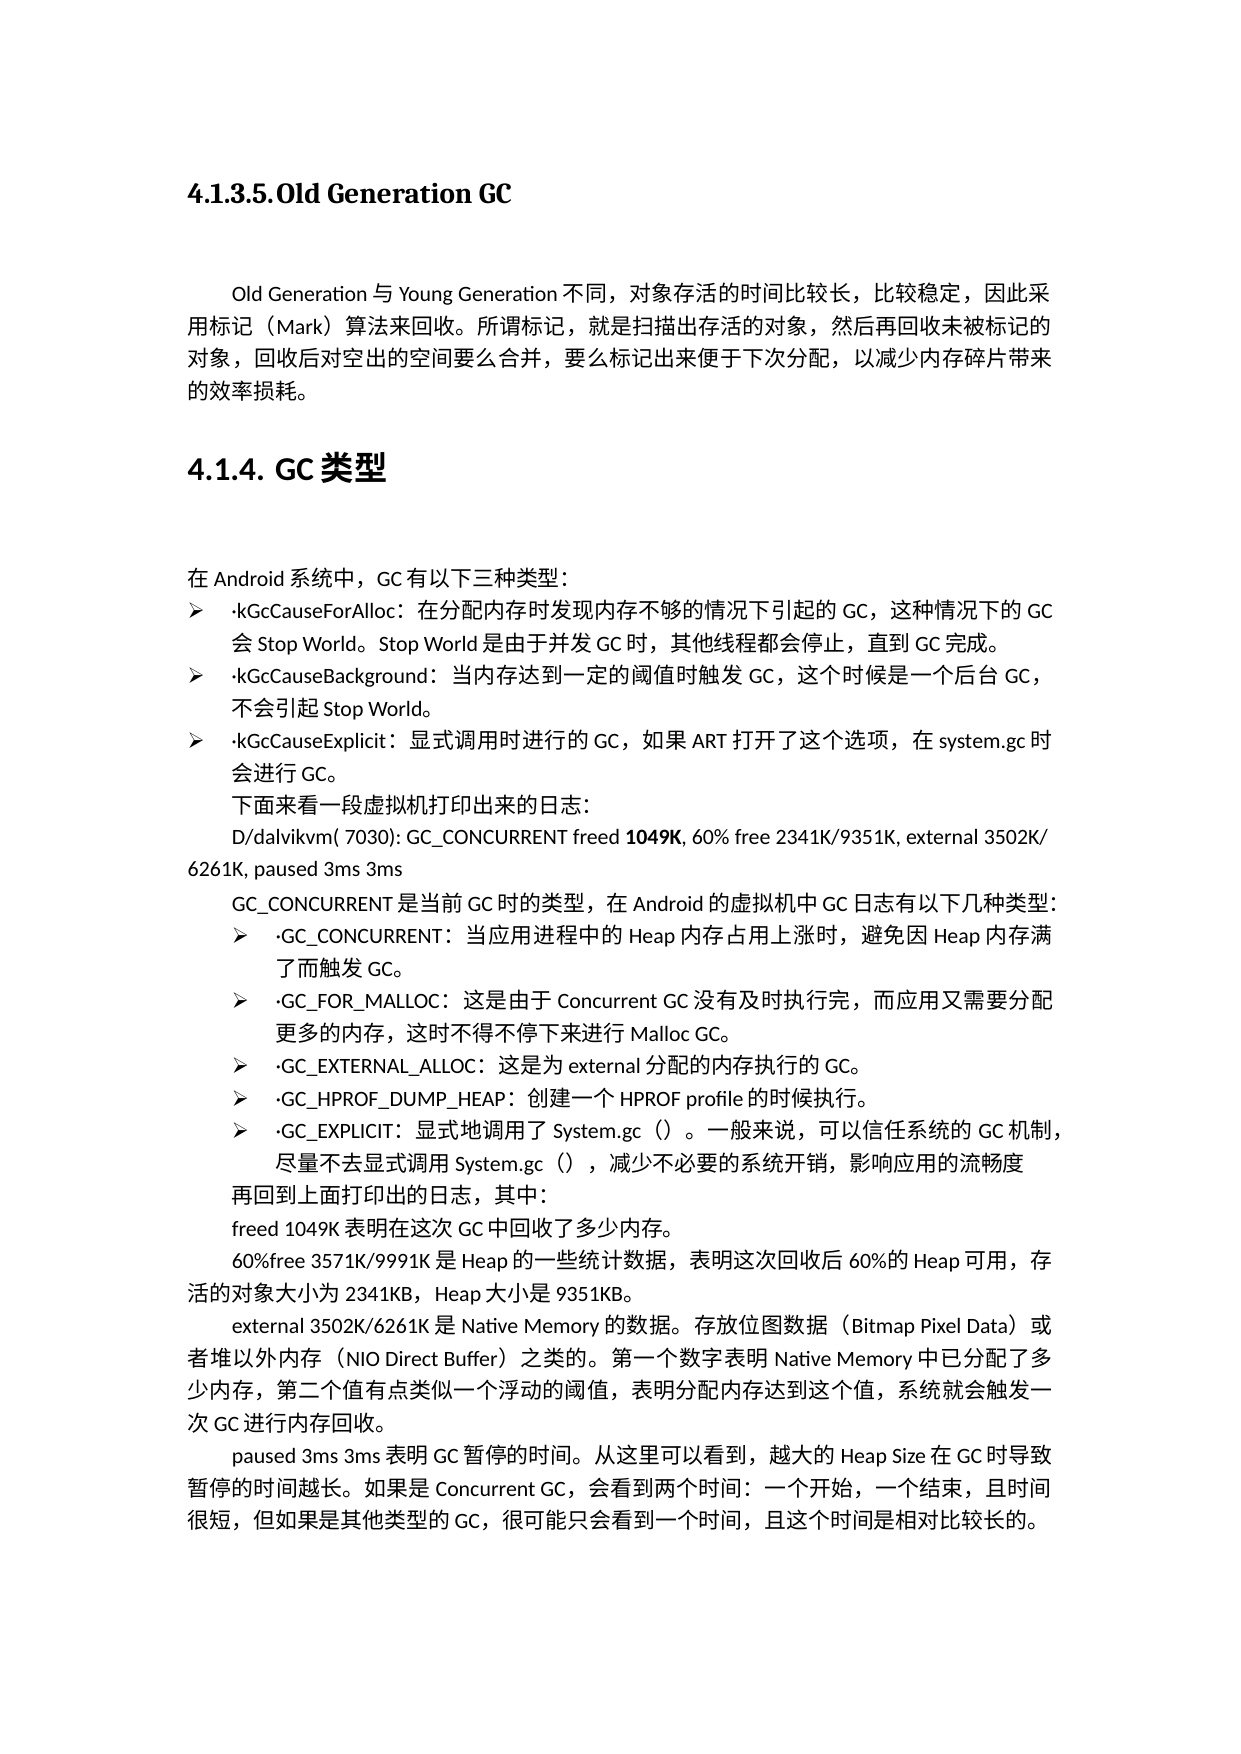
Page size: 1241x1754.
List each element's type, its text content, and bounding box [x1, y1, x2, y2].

list ·kGcCauseBackground：当内存达到一定的阈值时触发GC，这个时候是一个后台GC，不会引起Stop World。 [187, 658, 1053, 723]
text external 3502K/6261K是Native Memory的数据。存放位图数据（Bitmap Pixel Data）或者堆以外内存（NIO Direct Buffer）之类的。第一个数字表明Native Memory中已分配了多少内存，第二个值有点类似一个浮动的阈值，表明分配内存达到这个值，系统就会触发一次GC进行内存回收。 [187, 1308, 1053, 1438]
list ·kGcCauseExplicit：显式调用时进行的GC，如果ART打开了这个选项，在system.gc时会进行GC。 [187, 723, 1053, 788]
list ·GC_EXPLICIT：显式地调用了System.gc（）。一般来说，可以信任系统的GC机制，尽量不去显式调用System.gc（），减少不必要的系统开销，影响应用的流畅度 [232, 1113, 1053, 1178]
list ·GC_EXTERNAL_ALLOC：这是为external分配的内存执行的GC。 [232, 1048, 1053, 1080]
list ·kGcCauseForAlloc：在分配内存时发现内存不够的情况下引起的GC，这种情况下的GC会Stop World。Stop World是由于并发GC时，其他线程都会停止，直到GC完成。 [187, 593, 1053, 658]
text Old Generation与Young Generation不同，对象存活的时间比较长，比较稳定，因此采用标记（Mark）算法来回收。所谓标记，就是扫描出存活的对象，然后再回收未被标记的对象，回收后对空出的空间要么合并，要么标记出来便于下次分配，以减少内存碎片带来的效率损耗。 [187, 276, 1053, 406]
text GC_CONCURRENT是当前GC时的类型，在Android的虚拟机中GC日志有以下几种类型： [187, 885, 1053, 918]
text paused 3ms 3ms表明GC暂停的时间。从这里可以看到，越大的Heap Size在GC时导致暂停的时间越长。如果是Concurrent GC，会看到两个时间：一个开始，一个结束，且时间很短，但如果是其他类型的GC，很可能只会看到一个时间，且这个时间是相对比较长的。 [187, 1438, 1053, 1535]
text 60%free 3571K/9991K是Heap的一些统计数据，表明这次回收后60%的Heap可用，存活的对象大小为2341KB，Heap大小是9351KB。 [187, 1243, 1053, 1308]
text 下面来看一段虚拟机打印出来的日志： [187, 788, 1053, 820]
list ·GC_FOR_MALLOC：这是由于Concurrent GC没有及时执行完，而应用又需要分配更多的内存，这时不得不停下来进行Malloc GC。 [232, 983, 1053, 1048]
text 在Android系统中，GC有以下三种类型： [187, 560, 1053, 593]
list ·GC_CONCURRENT：当应用进程中的Heap内存占用上涨时，避免因Heap内存满了而触发GC。 [232, 918, 1053, 983]
text freed 1049K表明在这次GC中回收了多少内存。 [187, 1210, 1053, 1243]
text D/dalvikvm( 7030): GC_CONCURRENT freed 1049K, 60% free 2341K/9351K, external 3502K/6261K, paused 3ms 3ms [187, 820, 1053, 885]
list ·GC_HPROF_DUMP_HEAP：创建一个HPROF profile的时候执行。 [232, 1080, 1053, 1113]
text 再回到上面打印出的日志，其中： [187, 1178, 1053, 1210]
subtitle GC类型 [187, 433, 1053, 498]
subtitle Old Generation GC [187, 162, 1053, 227]
